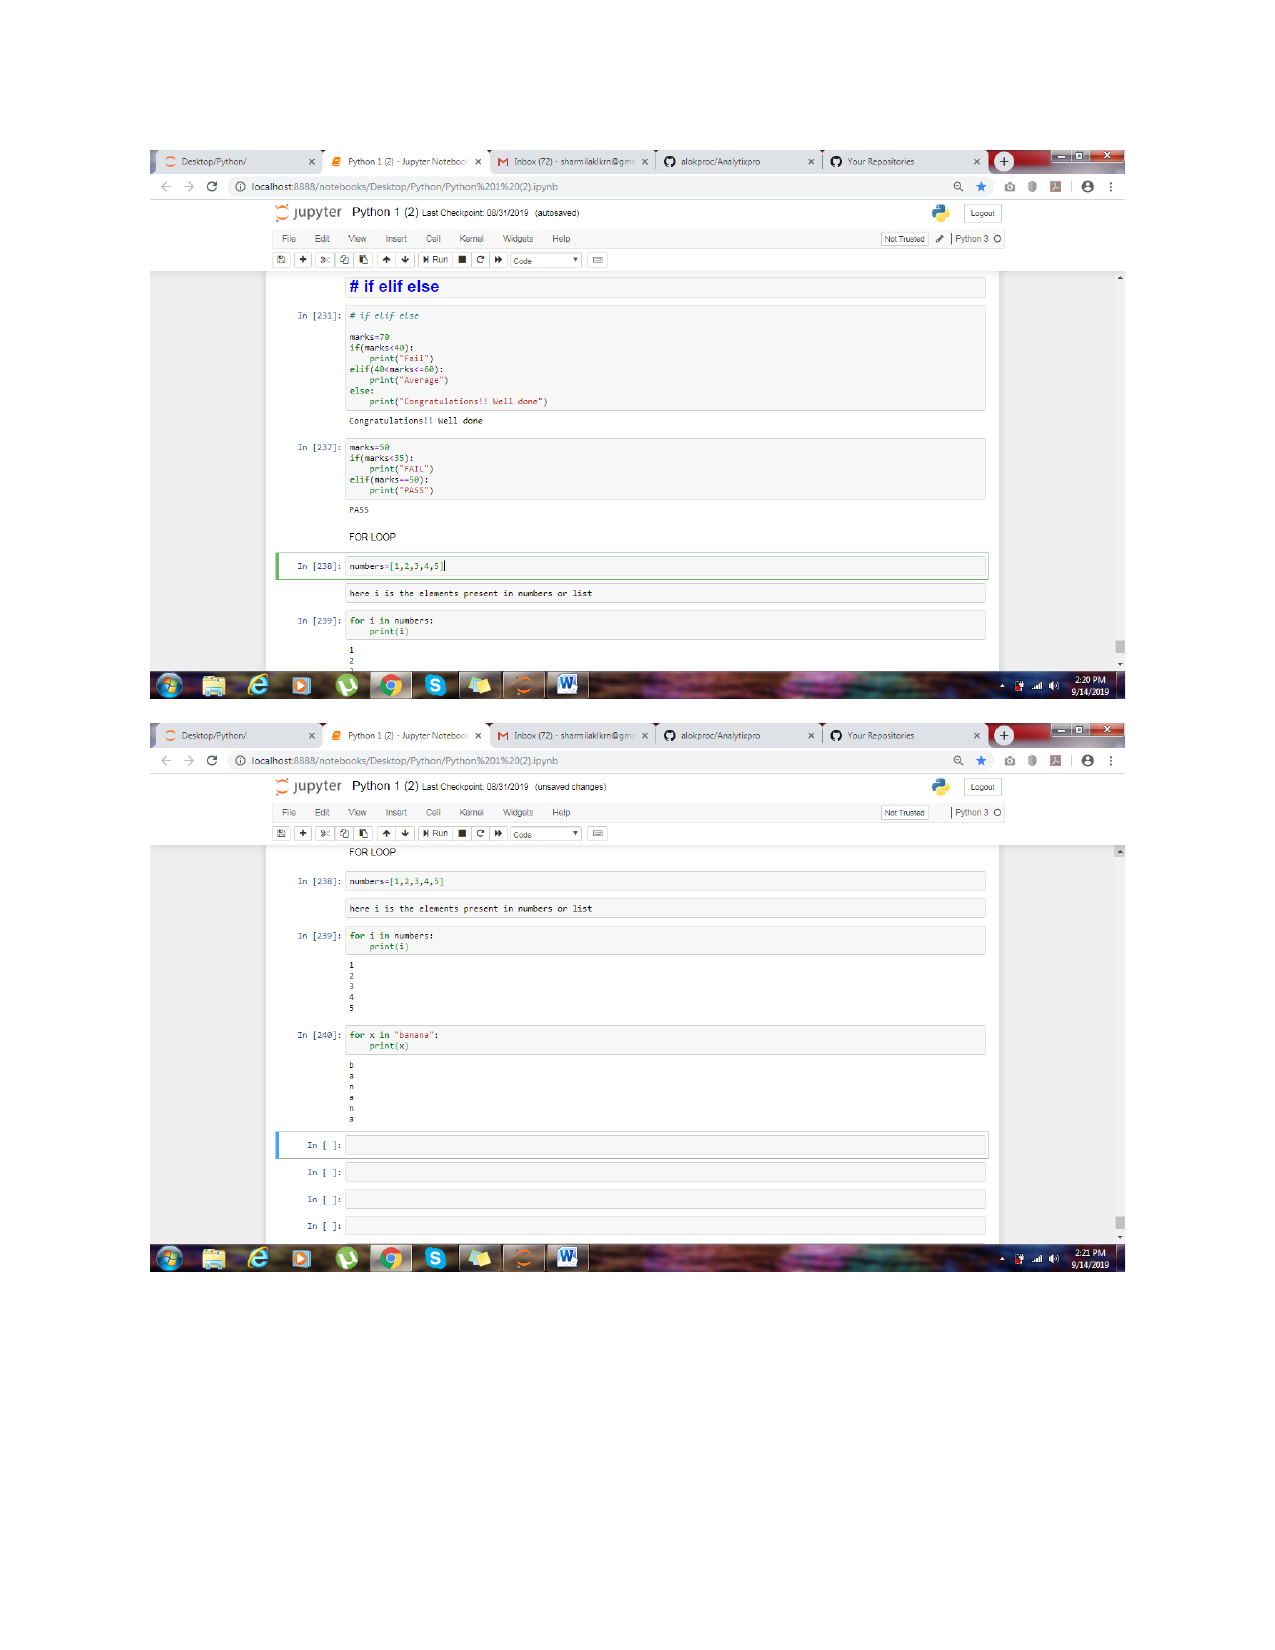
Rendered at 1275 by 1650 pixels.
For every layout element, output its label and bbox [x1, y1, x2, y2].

picture [150, 150, 1125, 699]
picture [150, 723, 1125, 1272]
